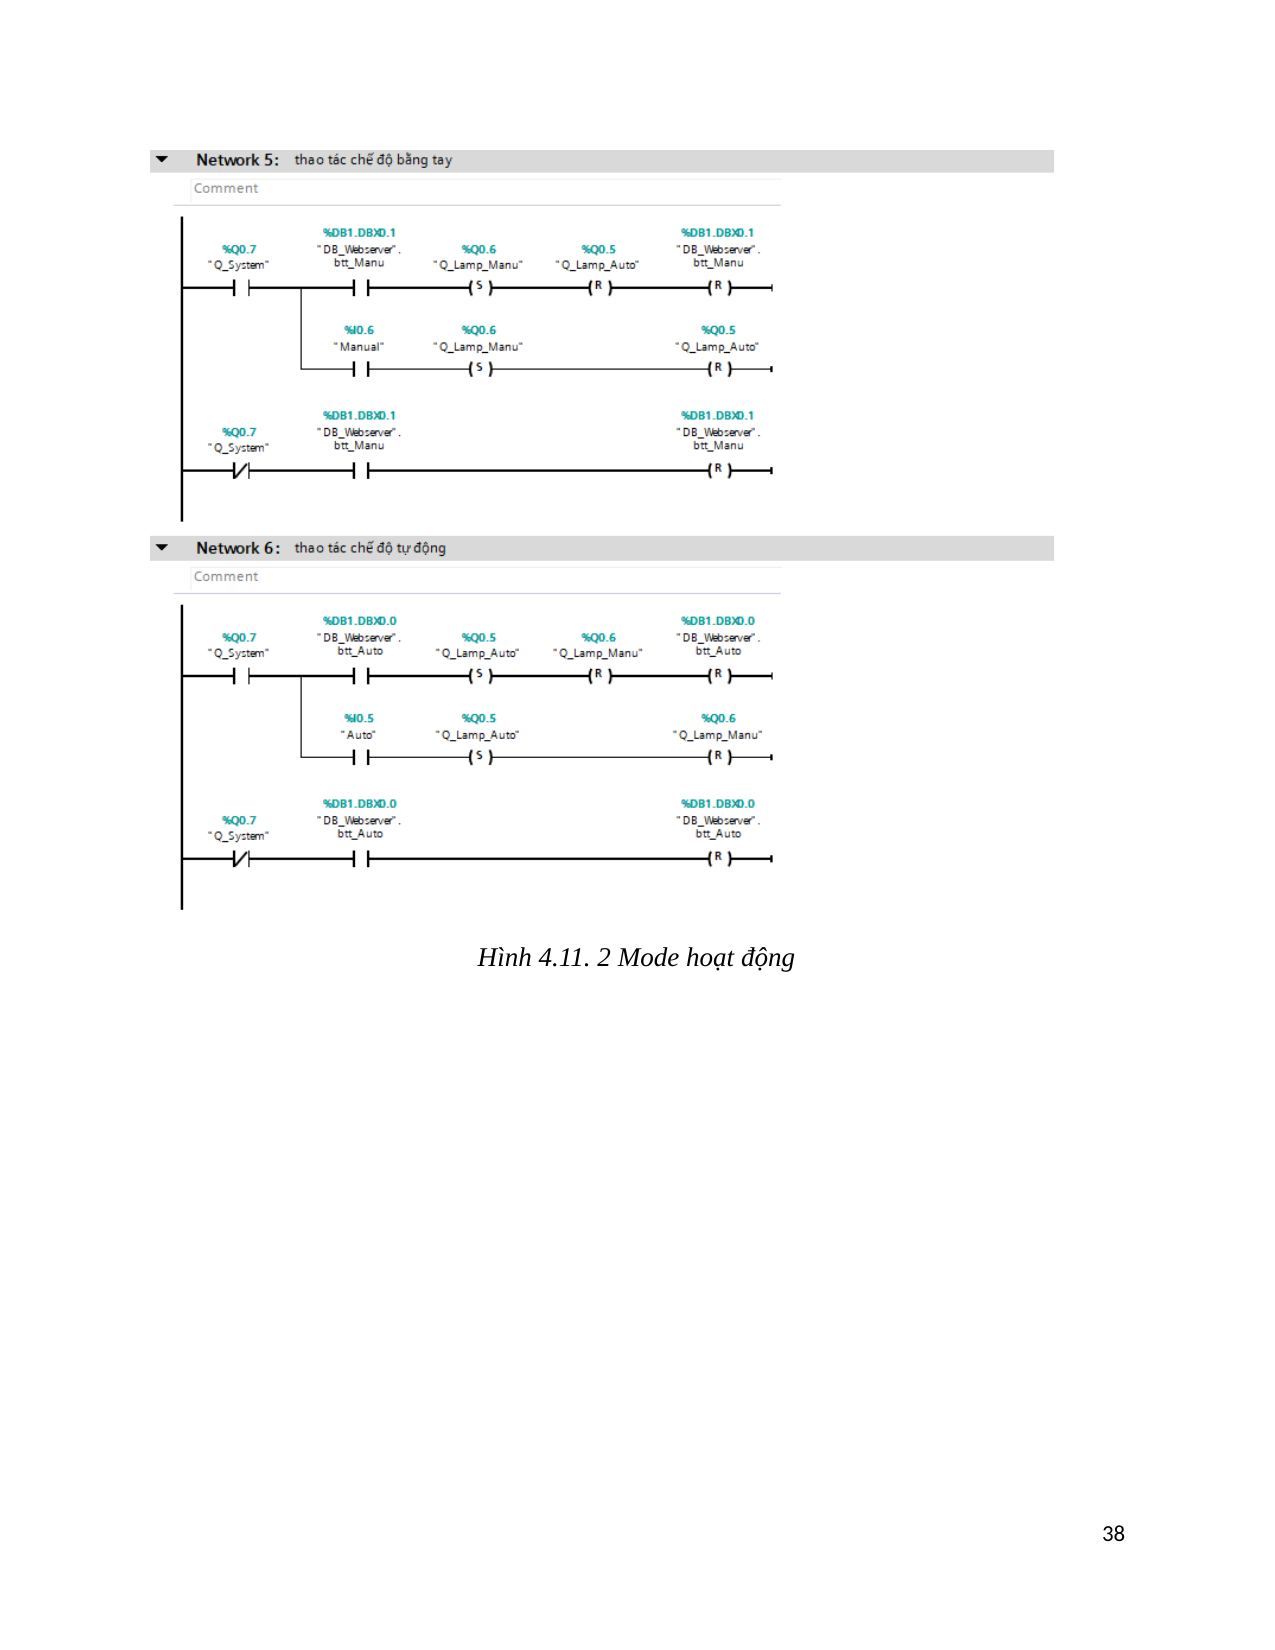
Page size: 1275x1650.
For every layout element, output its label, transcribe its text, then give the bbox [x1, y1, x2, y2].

text Hình 4.11. 2 Mode hoạt động [150, 942, 1125, 973]
picture [150, 150, 1055, 923]
